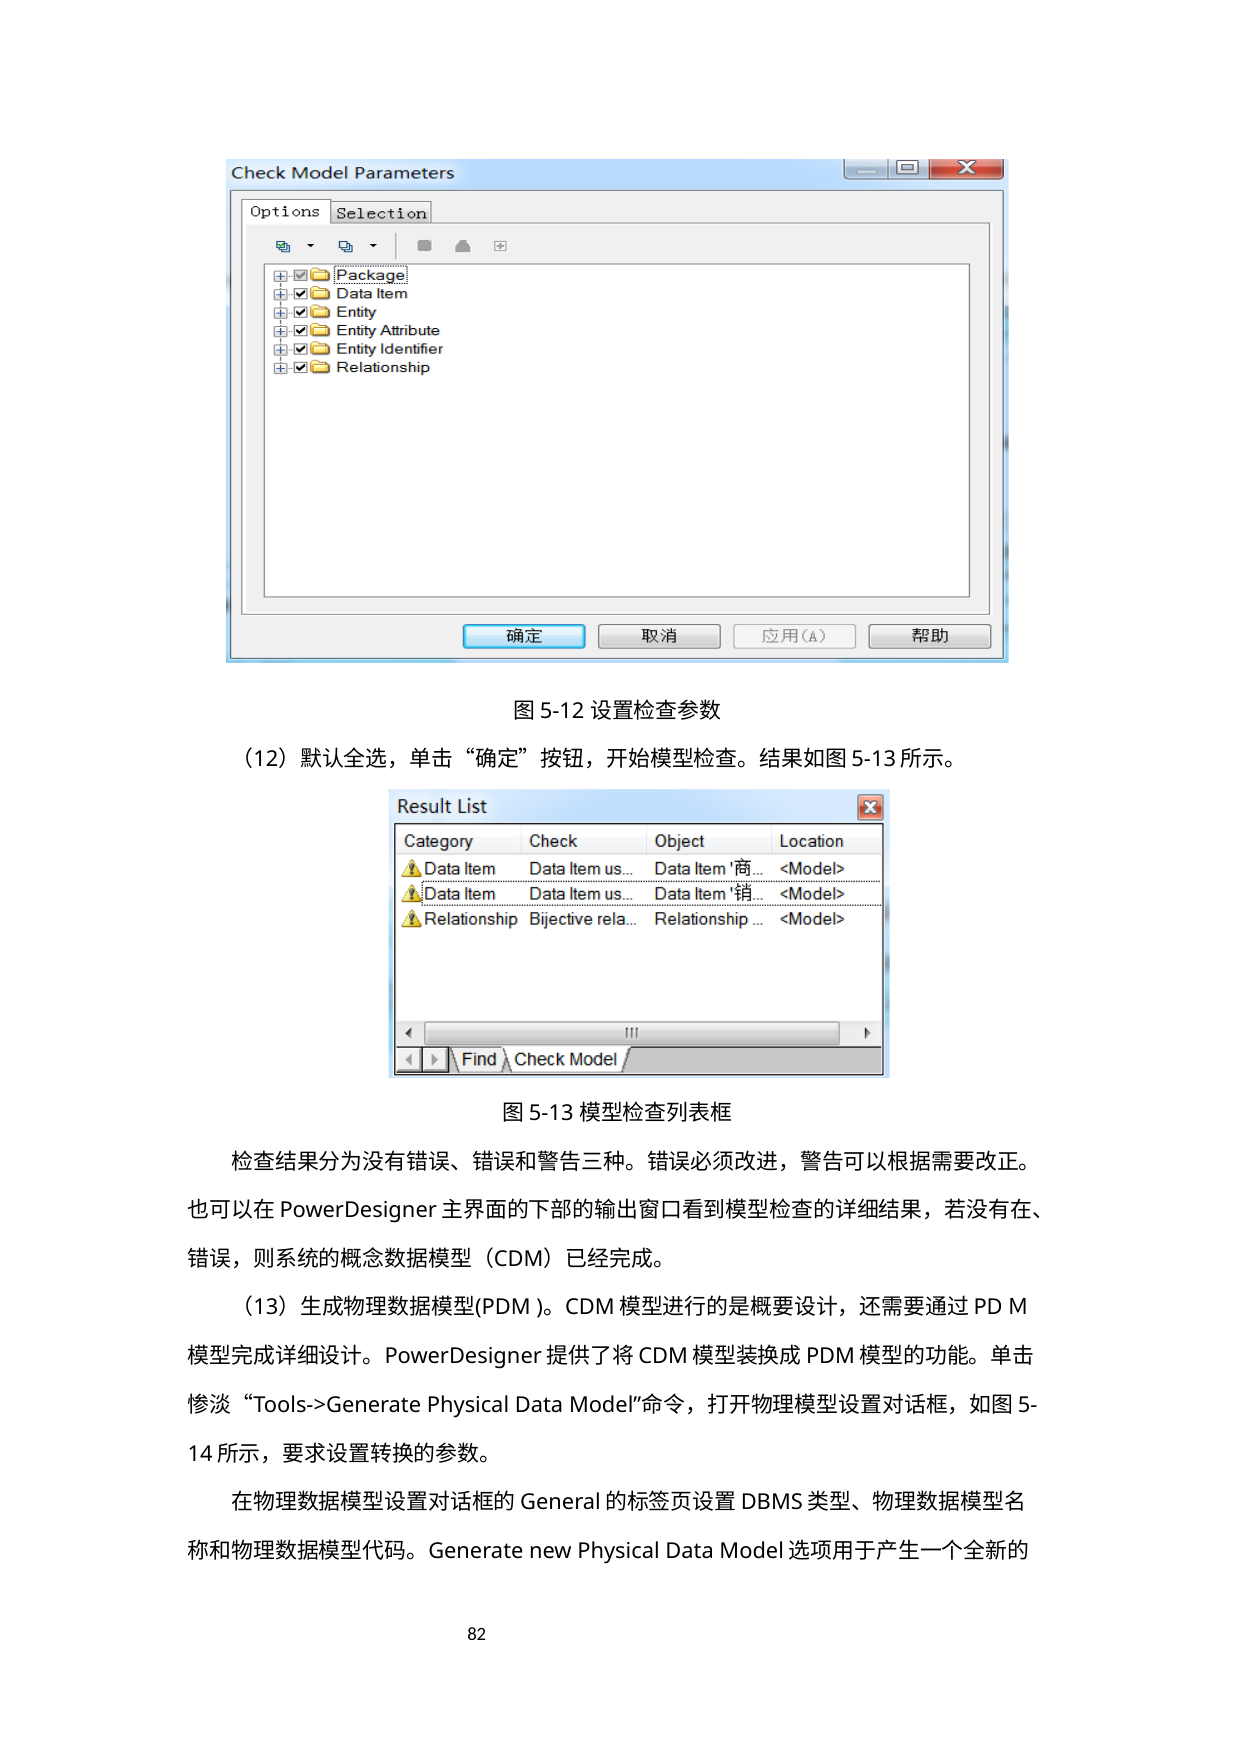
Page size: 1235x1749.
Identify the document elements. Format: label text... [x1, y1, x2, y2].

picture [226, 159, 1009, 663]
list 生成物理数据模型(PDM )。CDM模型进行的是概要设计，还需要通过PDＭ模型完成详细设计。PowerDesigner提供了将CDM模型装换成PDM模型的功能。单击惨淡“Tools->Generate Physical Data Model”命令，打开物理模型设置对话框，如图5-14所示，要求设置转换的参数。 [187, 1289, 1047, 1468]
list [187, 1484, 1047, 1565]
text 检查结果分为没有错误、错误和警告三种。错误必须改进，警告可以根据需要改正。也可以在PowerDesigner主界面的下部的输出窗口看到模型检查的详细结果，若没有在、错误，则系统的概念数据模型（CDM）已经完成。 [187, 1143, 1047, 1273]
picture [388, 789, 890, 1078]
text 图5-12 设置检查参数 [187, 692, 1047, 725]
text 图5-13 模型检查列表框 [187, 1095, 1047, 1127]
text （12）默认全选，单击“确定”按钮，开始模型检查。结果如图5-13所示。 [187, 741, 1047, 773]
